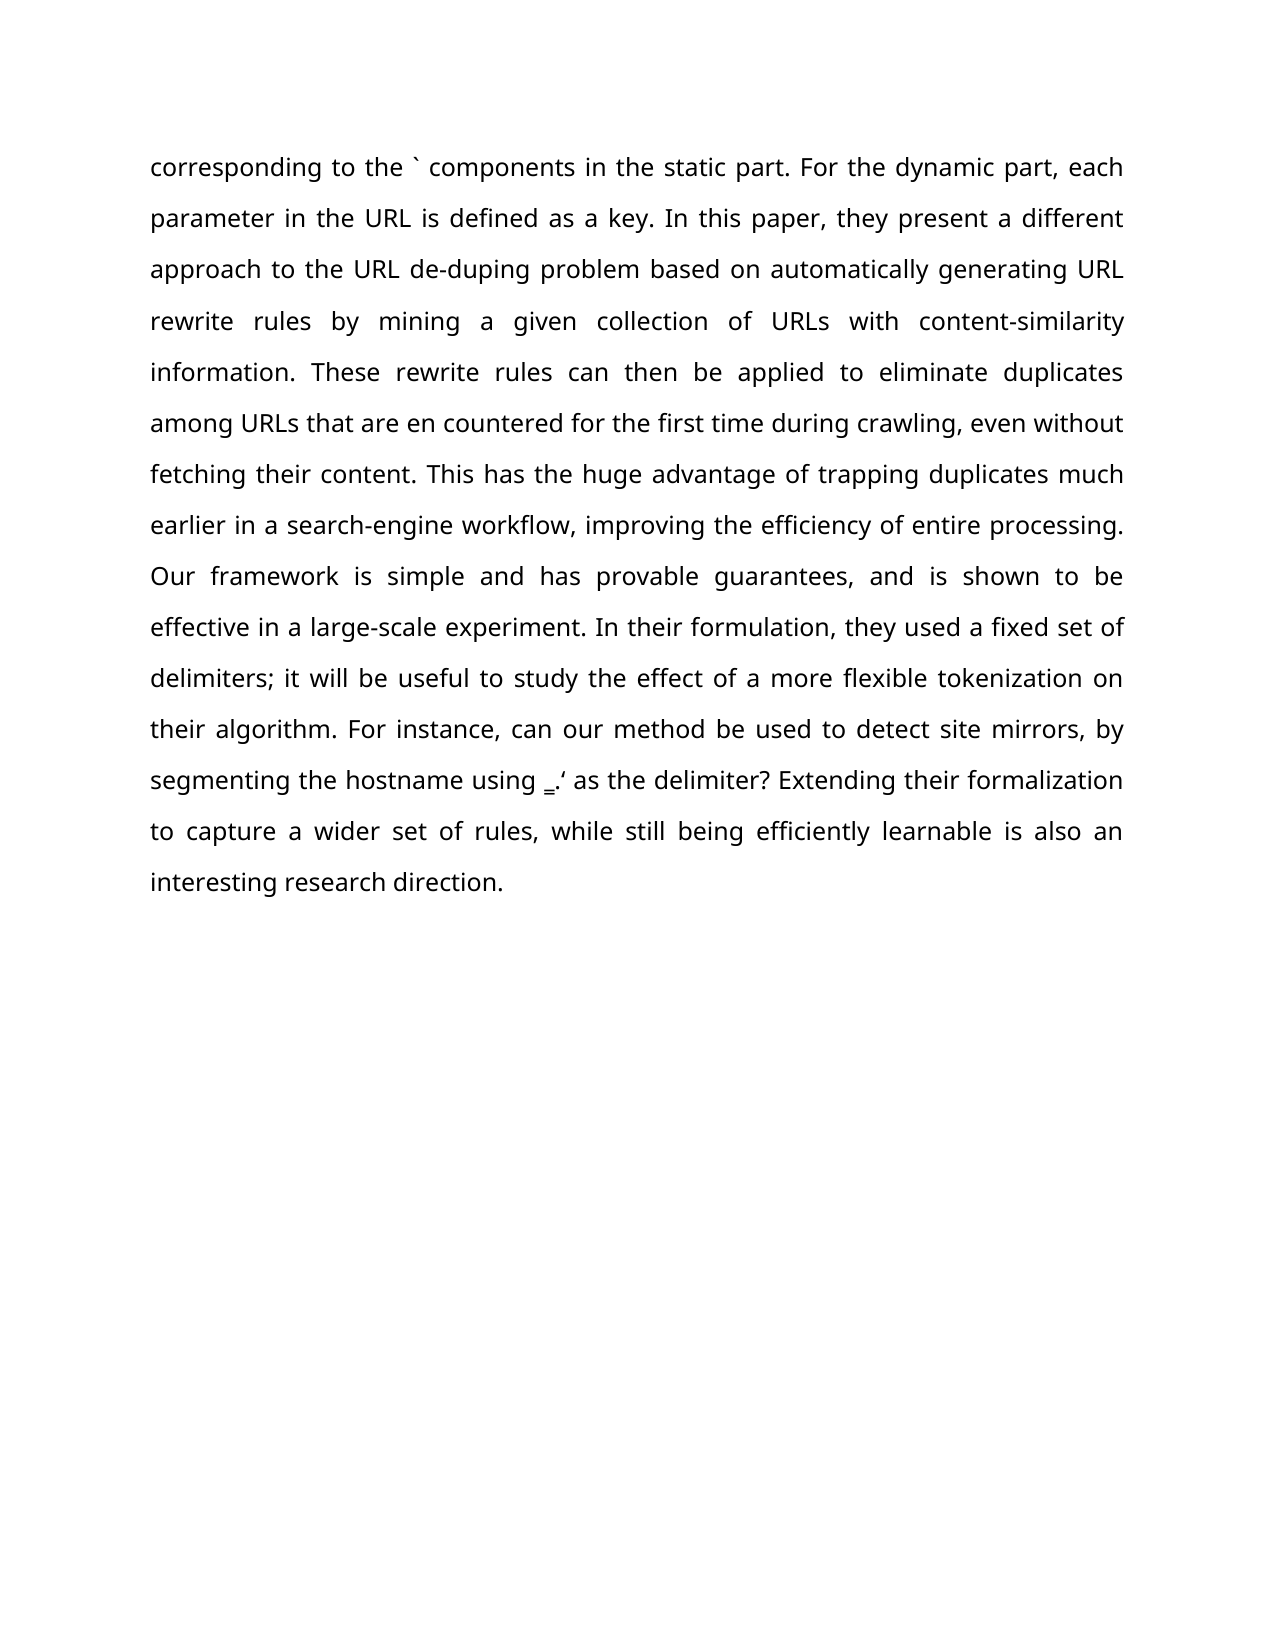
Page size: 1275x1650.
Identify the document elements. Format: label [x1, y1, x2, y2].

text [150, 150, 1125, 899]
